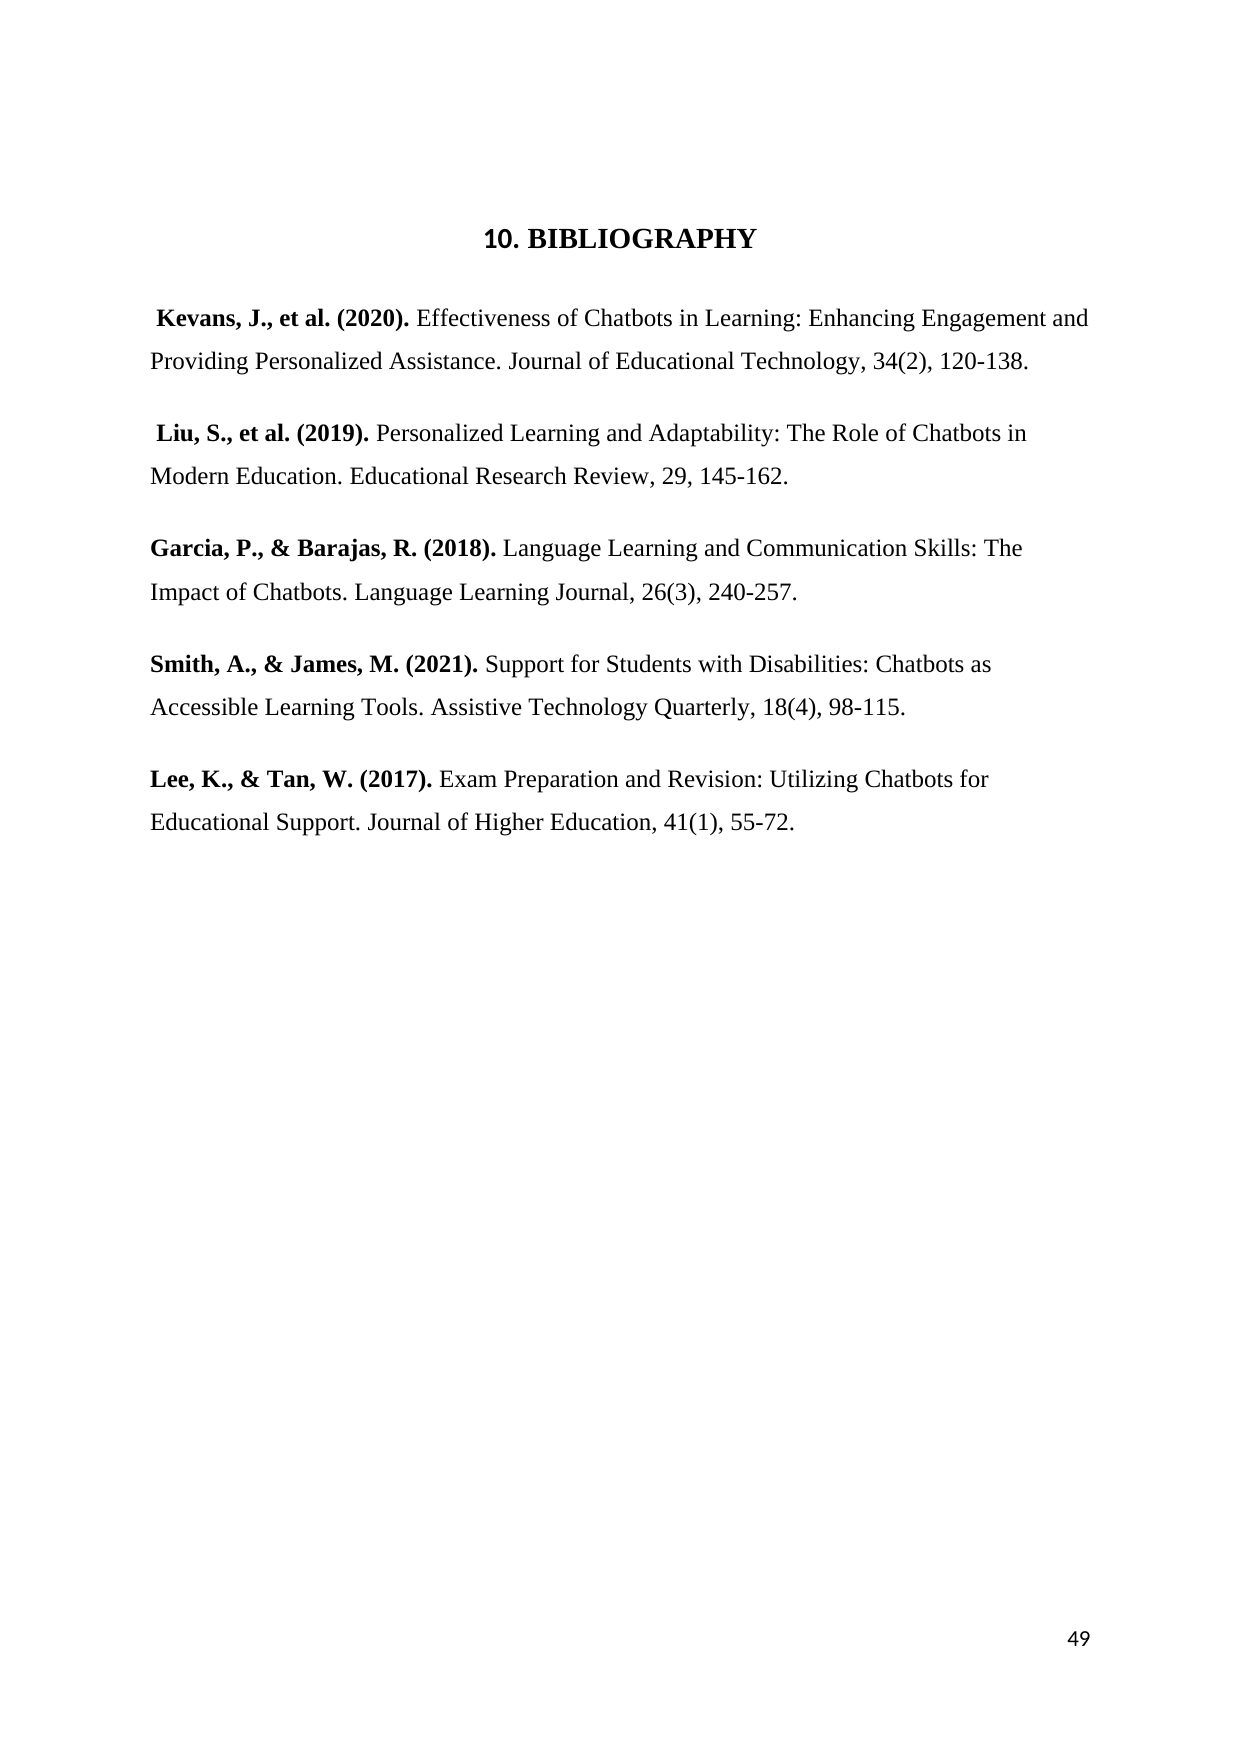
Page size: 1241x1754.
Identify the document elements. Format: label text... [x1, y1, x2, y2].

text Garcia, P., & Barajas, R. (2018). Language Learning and Communication Skills: The Impact of Chatbots. Language Learning Journal, 26(3), 240-257. [150, 533, 1090, 605]
text Liu, S., et al. (2019). Personalized Learning and Adaptability: The Role of Chatbots in Modern Education. Educational Research Review, 29, 145-162. [150, 418, 1090, 490]
text 10. BIBLIOGRAPHY [150, 220, 1090, 256]
text Smith, A., & James, M. (2021). Support for Students with Disabilities: Chatbots as Accessible Learning Tools. Assistive Technology Quarterly, 18(4), 98-115. [150, 649, 1090, 721]
text Kevans, J., et al. (2020). Effectiveness of Chatbots in Learning: Enhancing Engagement and Providing Personalized Assistance. Journal of Educational Technology, 34(2), 120-138. [150, 303, 1090, 374]
text Lee, K., & Tan, W. (2017). Exam Preparation and Revision: Utilizing Chatbots for Educational Support. Journal of Higher Education, 41(1), 55-72. [150, 764, 1090, 836]
